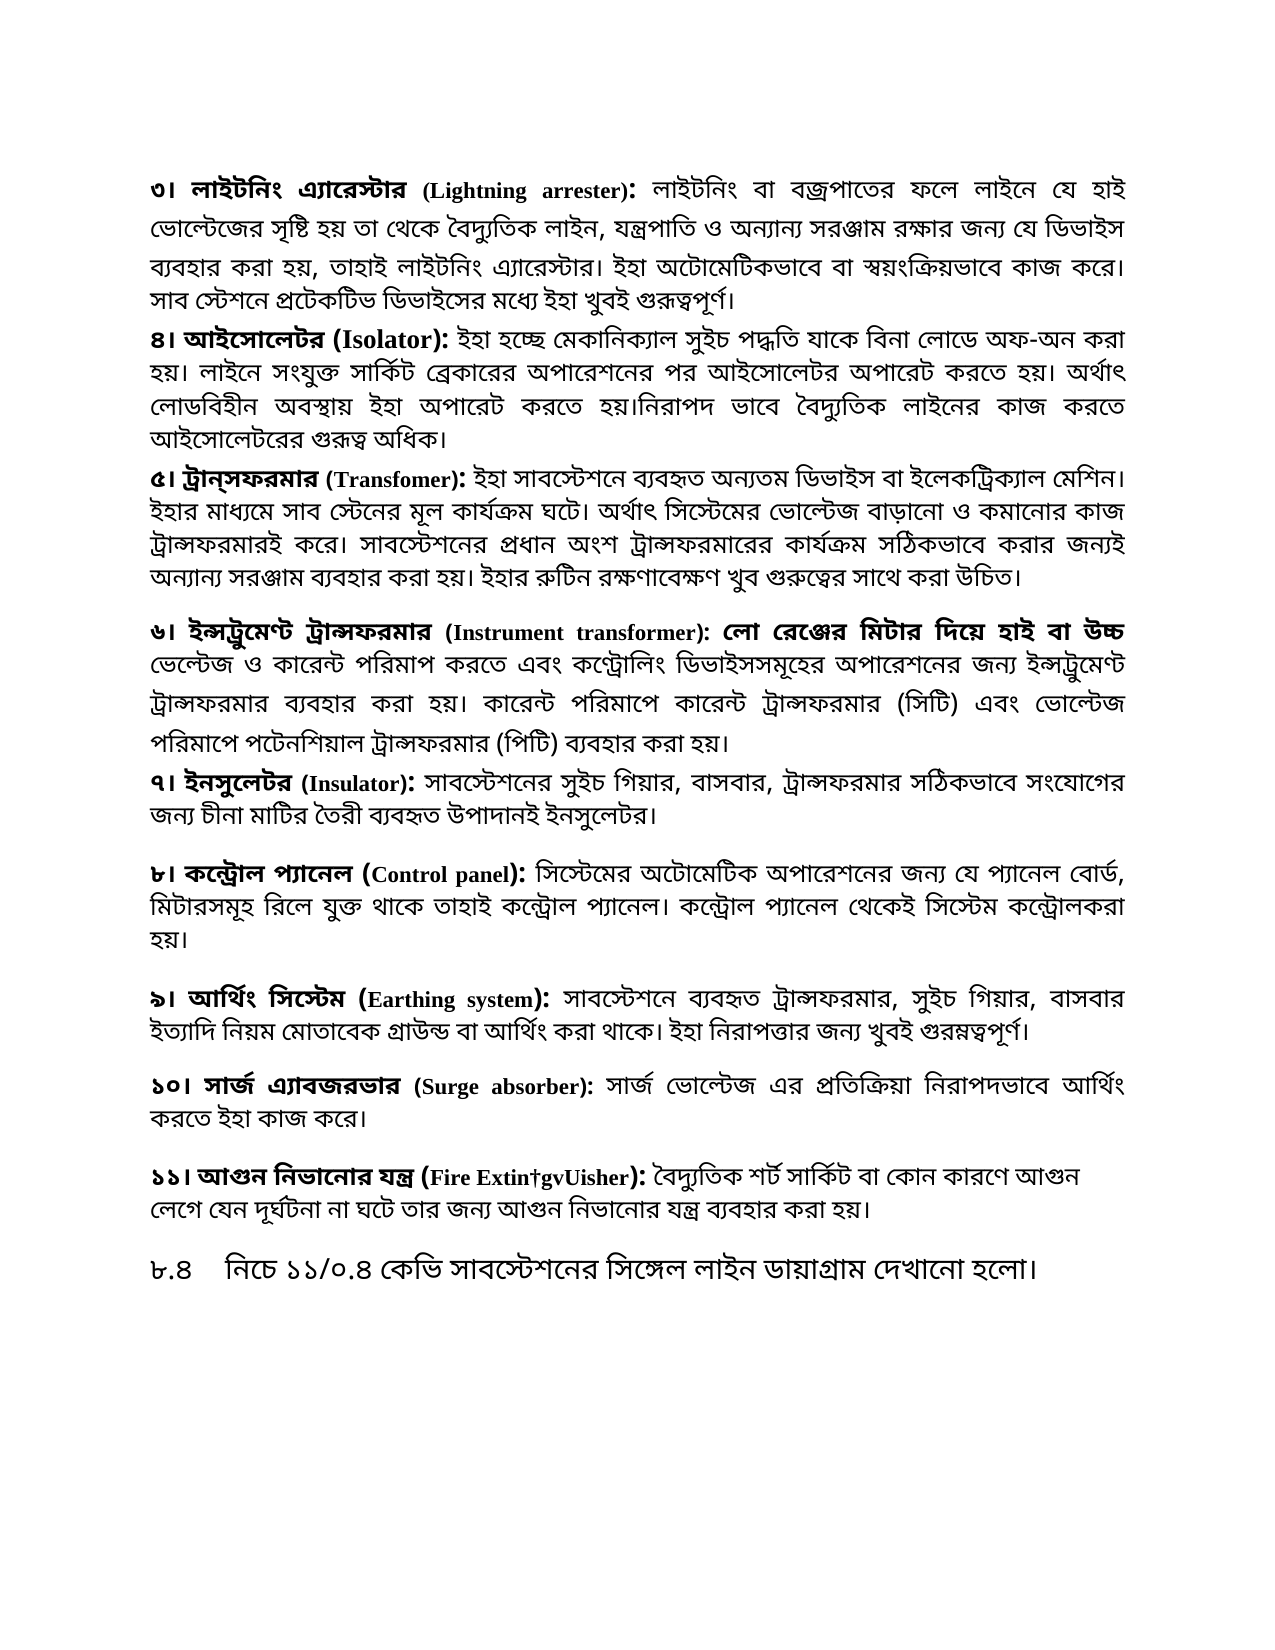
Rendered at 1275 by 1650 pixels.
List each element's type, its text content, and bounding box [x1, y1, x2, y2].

text ৯। আর্থিং সিস্টেম (Earthing system): সাবস্টেশনে ব্যবহৃত ট্রান্সফরমার, সুইচ গিয়ার, বাসবার ইত্যাদি নিয়ম মোতাবেক গ্রাউন্ড বা আর্থিং করা থাকে। ইহা নিরাপত্তার জন্য খুবই গুরম্নত্বপূর্ণ। [150, 978, 1125, 1051]
text ৮। কন্ট্রোল প্যানেল (Control panel): সিস্টেমের অটোমেটিক অপারেশনের জন্য যে প্যানেল বোর্ড, মিটারসমূহ রিলে যুক্ত থাকে তাহাই কন্ট্রোল প্যানেল। কন্ট্রোল প্যানেল থেকেই সিস্টেম কন্ট্রোলকরা হয়। [150, 854, 1125, 959]
text ৬। ইন্সট্রুমেণ্ট ট্রান্সফরমার (Instrument transformer): লো রেঞ্জের মিটার দিয়ে হাই বা উচ্চ ভেল্টেজ ও কারেন্ট পরিমাপ করতে এবং কণ্ট্রোলিং ডিভাইসসমূহের অপারেশনের জন্য ইন্সট্রুমেণ্ট ট্রান্সফরমার ব্যবহার করা হয়। কারেন্ট পরিমাপে কারেন্ট ট্রান্সফরমার (সিটি) এবং ভোল্টেজ পরিমাপে পটেনশিয়াল ট্রান্সফরমার (পিটি) ব্যবহার করা হয়। [150, 616, 1125, 762]
text ৮.৪ নিচে ১১/০.৪ কেভি সাবস্টেশনের সিঙ্গেল লাইন ডায়াগ্রাম দেখানো হলো। [150, 1248, 1125, 1291]
text ৭। ইনসুলেটর (Insulator): সাবস্টেশনের সুইচ গিয়ার, বাসবার, ট্রান্সফরমার সঠিকভাবে সংযোগের জন্য চীনা মাটির তৈরী ব্যবহৃত উপাদানই ইনসুলেটর। [150, 762, 1125, 834]
text ৩। লাইটনিং এ্যারেস্টার (Lightning arrester): লাইটনিং বা বজ্রপাতের ফলে লাইনে যে হাই ভোল্টেজের সৃষ্টি হয় তা থেকে বৈদ্যুতিক লাইন, যন্ত্রপাতি ও অন্যান্য সরঞ্জাম রক্ষার জন্য যে ডিভাইস ব্যবহার করা হয়, তাহাই লাইটনিং এ্যারেস্টার। ইহা অটোমেটিকভাবে বা স্বয়ংক্রিয়ভাবে কাজ করে। সাব স্টেশনে প্রটেকটিভ ডিভাইসের মধ্যে ইহা খুবই গুরূত্বপূর্ণ। [150, 169, 1125, 320]
text ৫। ট্রান্সফরমার (Transfomer): ইহা সাবস্টেশনে ব্যবহৃত অন্যতম ডিভাইস বা ইলেকট্রিক্যাল মেশিন। ইহার মাধ্যমে সাব স্টেনের মূল কার্যক্রম ঘটে। অর্থাৎ সিস্টেমের ভোল্টেজ বাড়ানো ও কমানোর কাজ ট্রান্সফরমারই করে। সাবস্টেশনের প্রধান অংশ ট্রান্সফরমারের কার্যক্রম সঠিকভাবে করার জন্যই অন্যান্য সরঞ্জাম ব্যবহার করা হয়। ইহার রুটিন রক্ষণাবেক্ষণ খুব গুরুত্বের সাথে করা উচিত। [150, 458, 1125, 597]
text ১১। আগুন নিভানোর যন্ত্র (Fire Extin†gvUisher): বৈদ্যুতিক শর্ট সার্কিট বা কোন কারণে আগুন লেগে যেন দূর্ঘটনা না ঘটে তার জন্য আগুন নিভানোর যন্ত্র ব্যবহার করা হয়। [150, 1157, 1125, 1229]
text ৪। আইসোলেটর (Isolator): ইহা হচ্ছে মেকানিক্যাল সুইচ পদ্ধতি যাকে বিনা লোডে অফ-অন করা হয়। লাইনে সংযুক্ত সার্কিট ব্রেকারের অপারেশনের পর আইসোলেটর অপারেট করতে হয়। অর্থাৎ লোডবিহীন অবস্থায় ইহা অপারেট করতে হয়।নিরাপদ ভাবে বৈদ্যুতিক লাইনের কাজ করতে আইসোলেটরের গুরূত্ব অধিক। [150, 320, 1125, 458]
text ১০। সার্জ এ্যাবজরভার (Surge absorber): সার্জ ভোল্টেজ এর প্রতিক্রিয়া নিরাপদভাবে আর্থিং করতে ইহা কাজ করে। [150, 1070, 1125, 1137]
